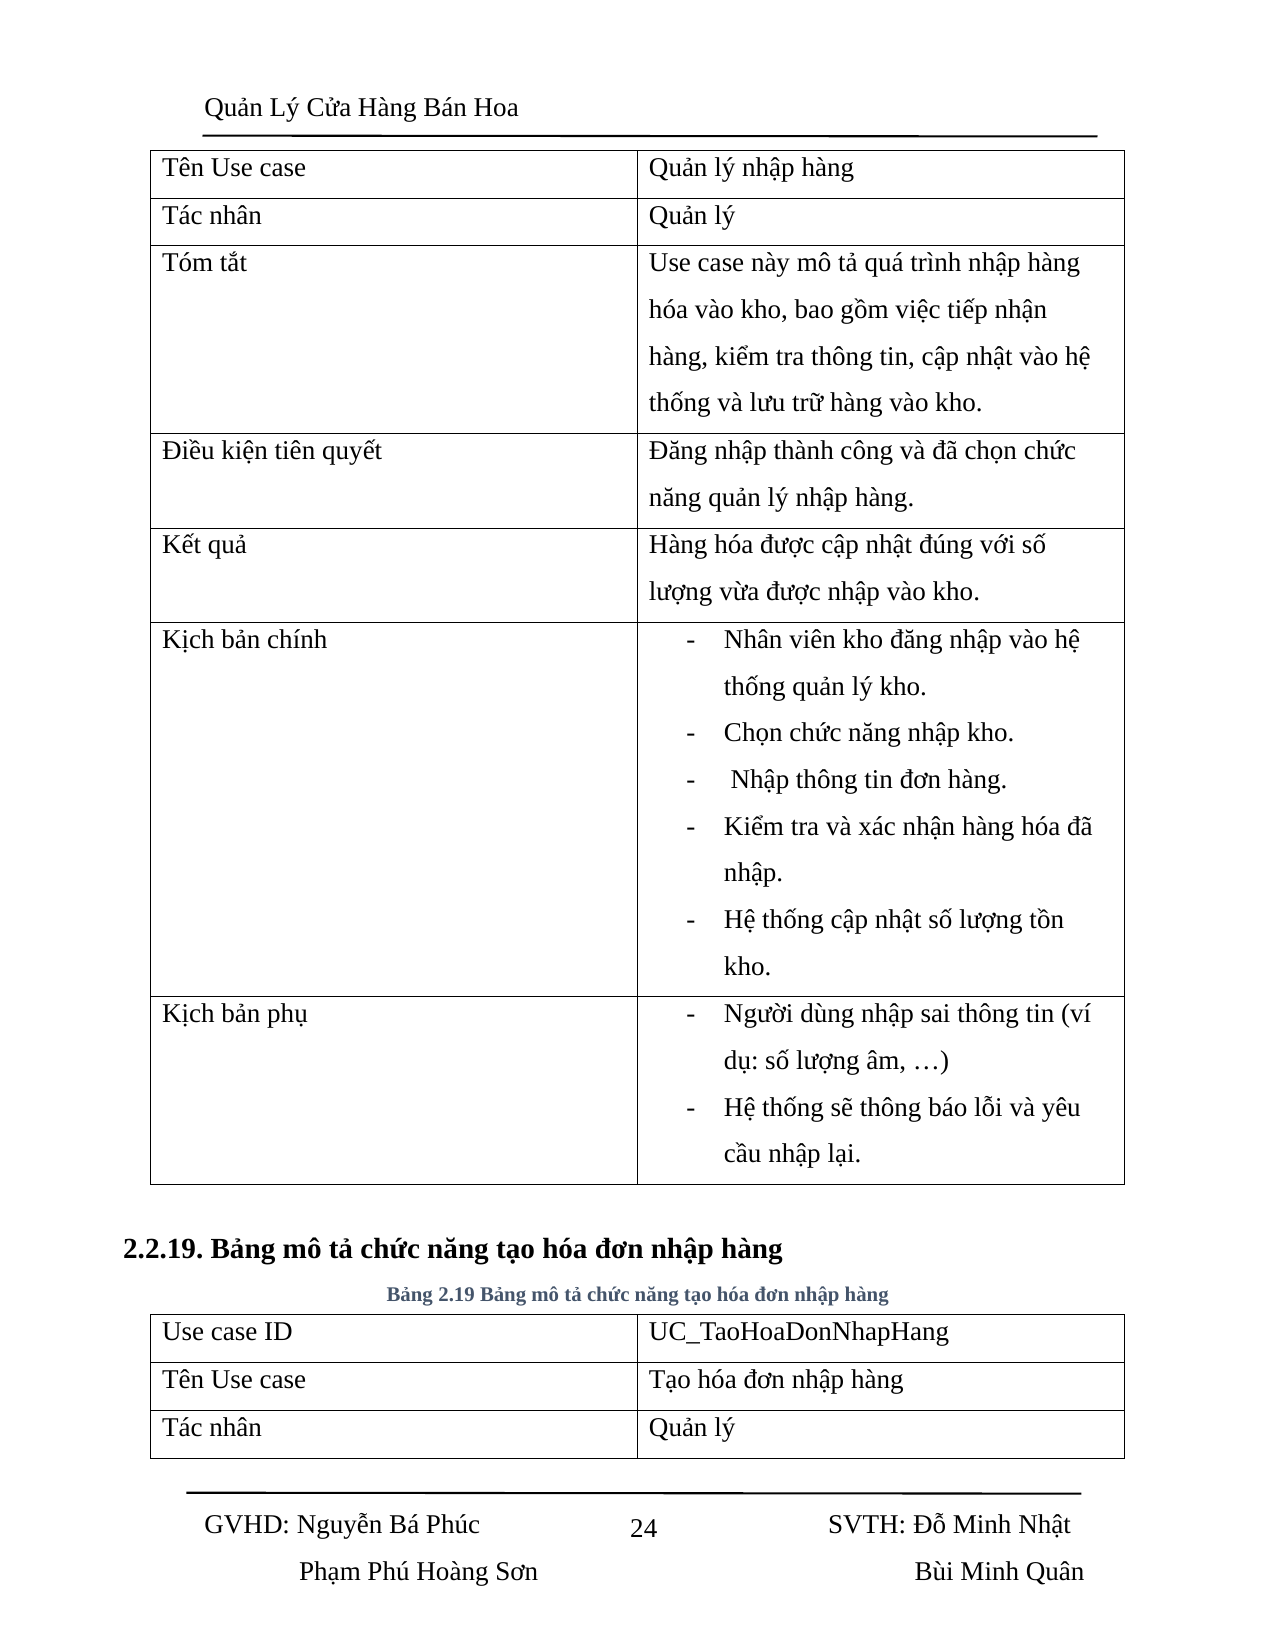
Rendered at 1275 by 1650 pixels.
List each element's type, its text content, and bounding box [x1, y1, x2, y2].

table_header UC_TaoHoaDonNhapHang [638, 1315, 1124, 1362]
table_cell Hàng hóa được cập nhật đúng với số lượng vừa được nhập vào kho. [638, 529, 1124, 622]
table_cell Tên Use case [151, 1363, 637, 1410]
table_cell Kết quả [151, 529, 637, 622]
table_cell Tác nhân [151, 199, 637, 245]
subtitle Bảng mô tả chức năng tạo hóa đơn nhập hàng [123, 1232, 1125, 1265]
table_cell Quản lý nhập hàng [638, 151, 1124, 198]
table_cell Nhân viên kho đăng nhập vào hệ thống quản lý kho. Chọn chức năng nhập kho. Nhập thông tin đơn hàng. Kiểm tra và xác nhận hàng hóa đã nhập. Hệ thống cập nhật số lượng tồn kho. [638, 623, 1124, 996]
table_cell Tác nhân [151, 1411, 637, 1457]
text Bảng 2.19 Bảng mô tả chức năng tạo hóa đơn nhập hàng [150, 1282, 1125, 1306]
table_header Use case ID [151, 1315, 637, 1362]
table_cell Đăng nhập thành công và đã chọn chức năng quản lý nhập hàng. [638, 434, 1124, 527]
table_cell Use case này mô tả quá trình nhập hàng hóa vào kho, bao gồm việc tiếp nhận hàng, kiểm tra thông tin, cập nhật vào hệ thống và lưu trữ hàng vào kho. [638, 246, 1124, 433]
table_cell Quản lý [638, 1411, 1124, 1457]
table_cell Điều kiện tiên quyết [151, 434, 637, 527]
table_cell Người dùng nhập sai thông tin (ví dụ: số lượng âm, …) Hệ thống sẽ thông báo lỗi và yêu cầu nhập lại. [638, 997, 1124, 1184]
table_cell Kịch bản phụ [151, 997, 637, 1184]
table_cell Tên Use case [151, 151, 637, 198]
table_cell Tóm tắt [151, 246, 637, 433]
table_cell Quản lý [638, 199, 1124, 245]
table_cell Kịch bản chính [151, 623, 637, 996]
table_cell Tạo hóa đơn nhập hàng [638, 1363, 1124, 1410]
